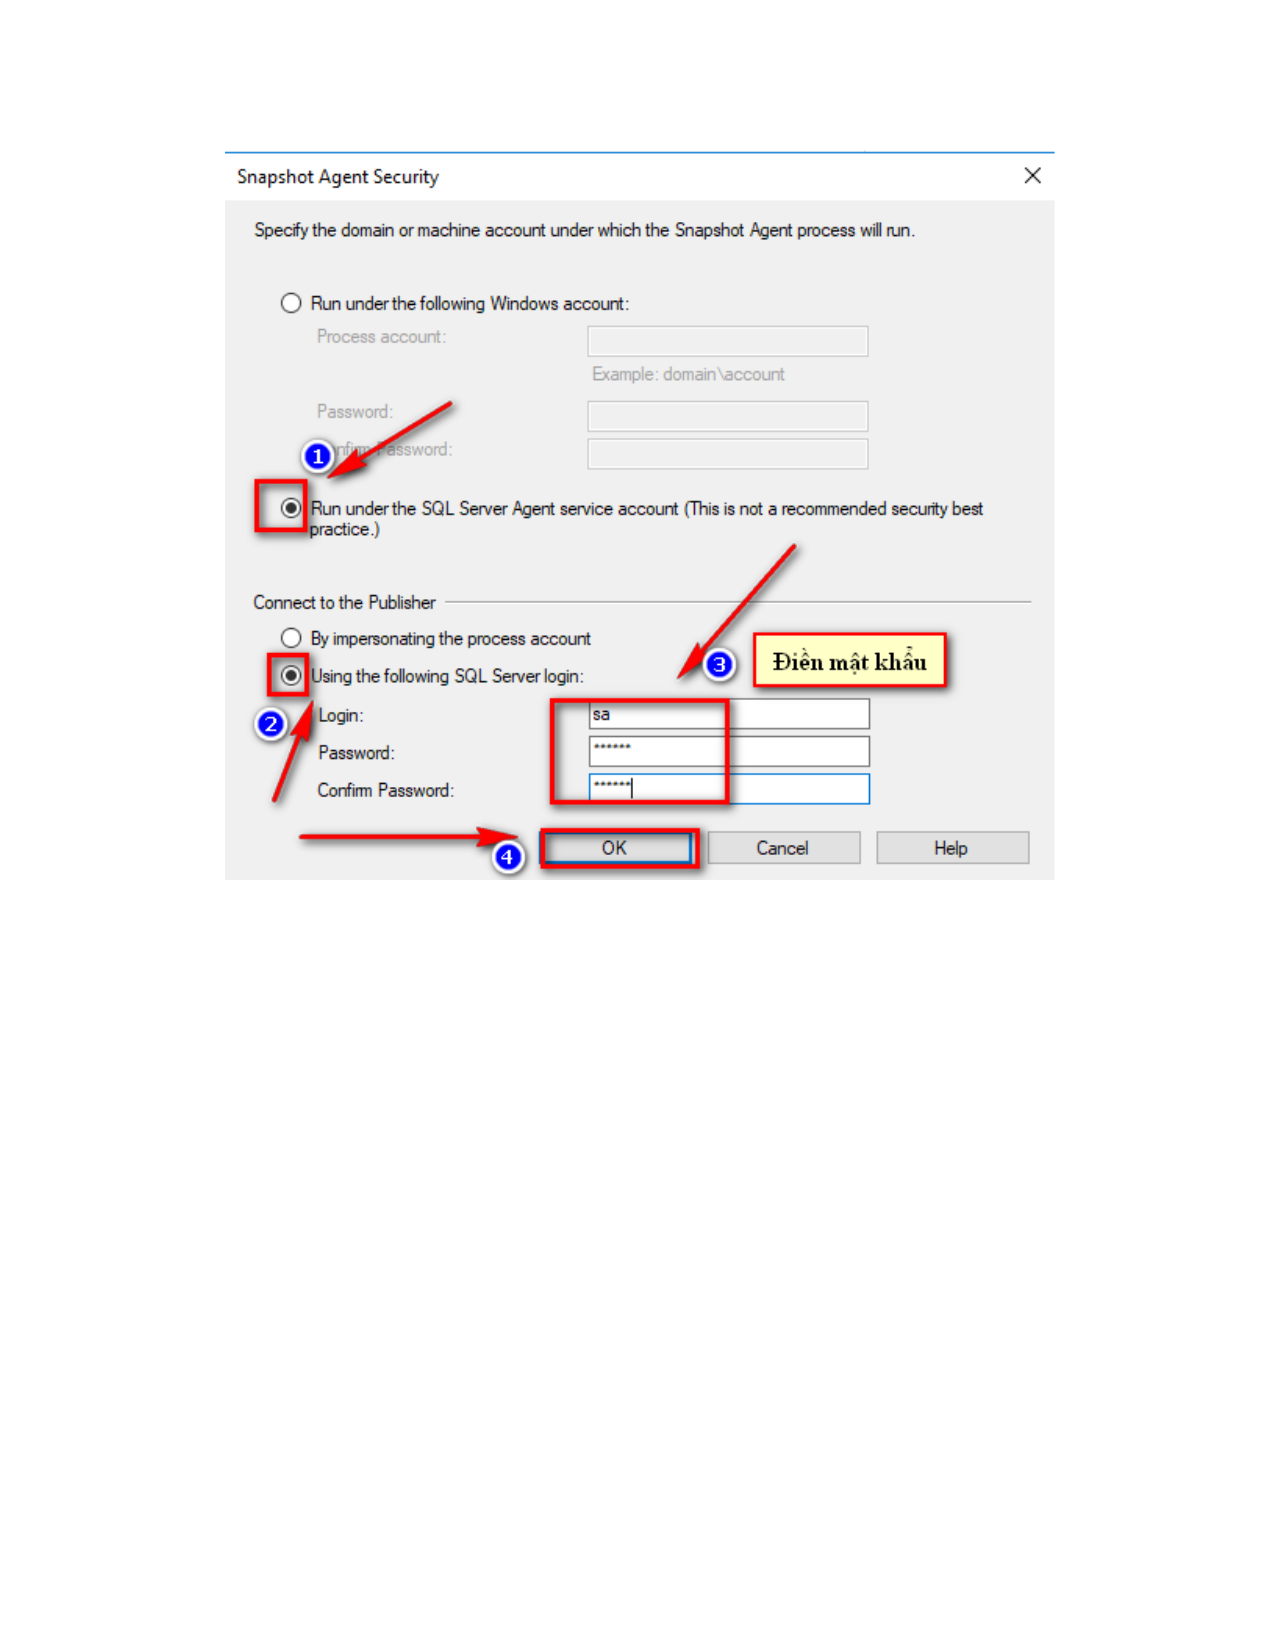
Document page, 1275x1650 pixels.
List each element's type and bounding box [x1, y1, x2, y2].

picture [225, 150, 1055, 880]
